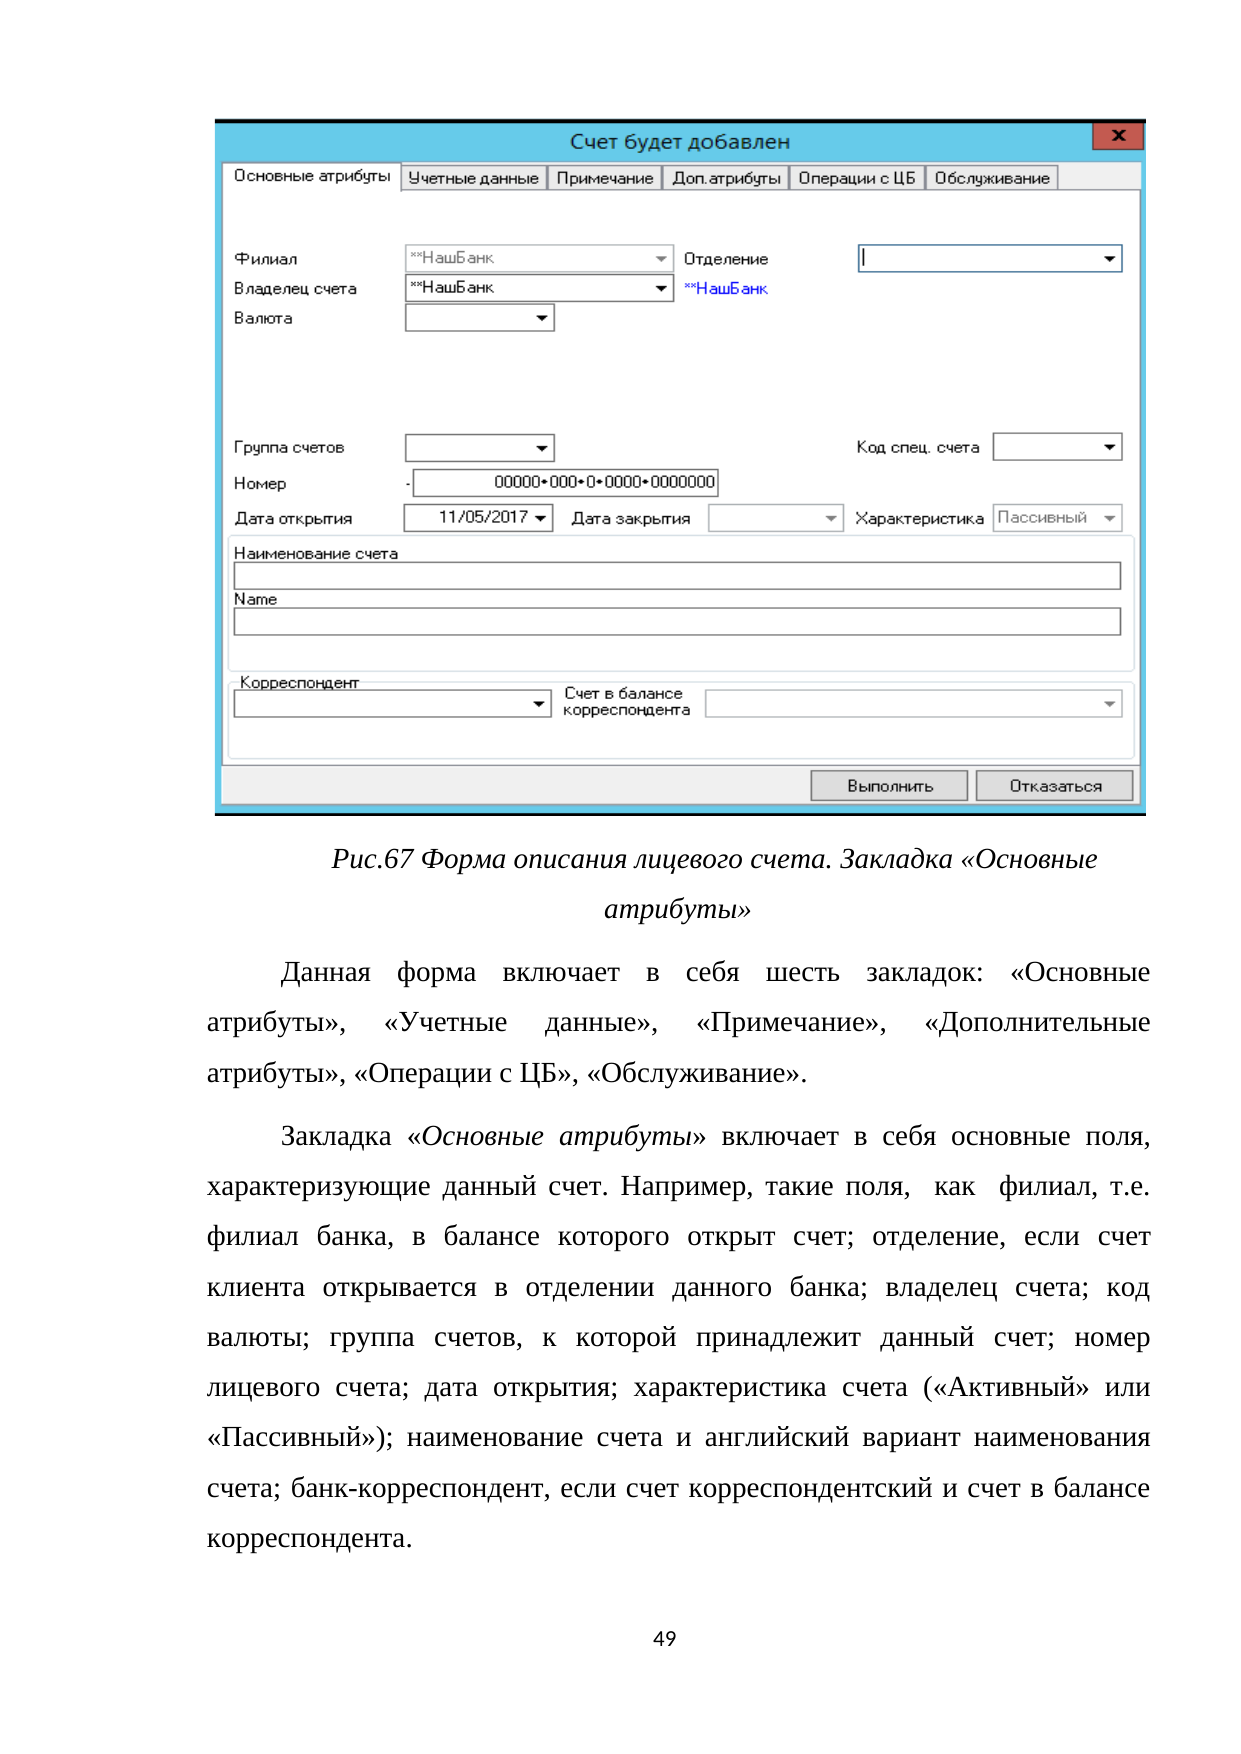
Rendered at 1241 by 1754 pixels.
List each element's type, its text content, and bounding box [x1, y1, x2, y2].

picture [214, 118, 1146, 816]
text Рис.67 Форма описания лицевого счета. Закладка «Основные атрибуты» [207, 841, 1152, 925]
text Закладка «Основные атрибуты» включает в себя основные поля, характеризующие данный счет. Например, такие поля, как филиал, т.е. филиал банка, в балансе которого открыт счет; отделение, если счет клиента открывается в отделении данного банка; владелец счета; код валюты; группа счетов, к которой принадлежит данный счет; номер лицевого счета; дата открытия; характеристика счета («Активный» или «Пассивный»); наименование счета и английский вариант наименования счета; банк-корреспондент, если счет корреспондентский и счет в балансе корреспондента. [207, 1118, 1152, 1554]
text Данная форма включает в себя шесть закладок: «Основные атрибуты», «Учетные данные», «Примечание», «Дополнительные атрибуты», «Операции с ЦБ», «Обслуживание». [207, 954, 1152, 1088]
